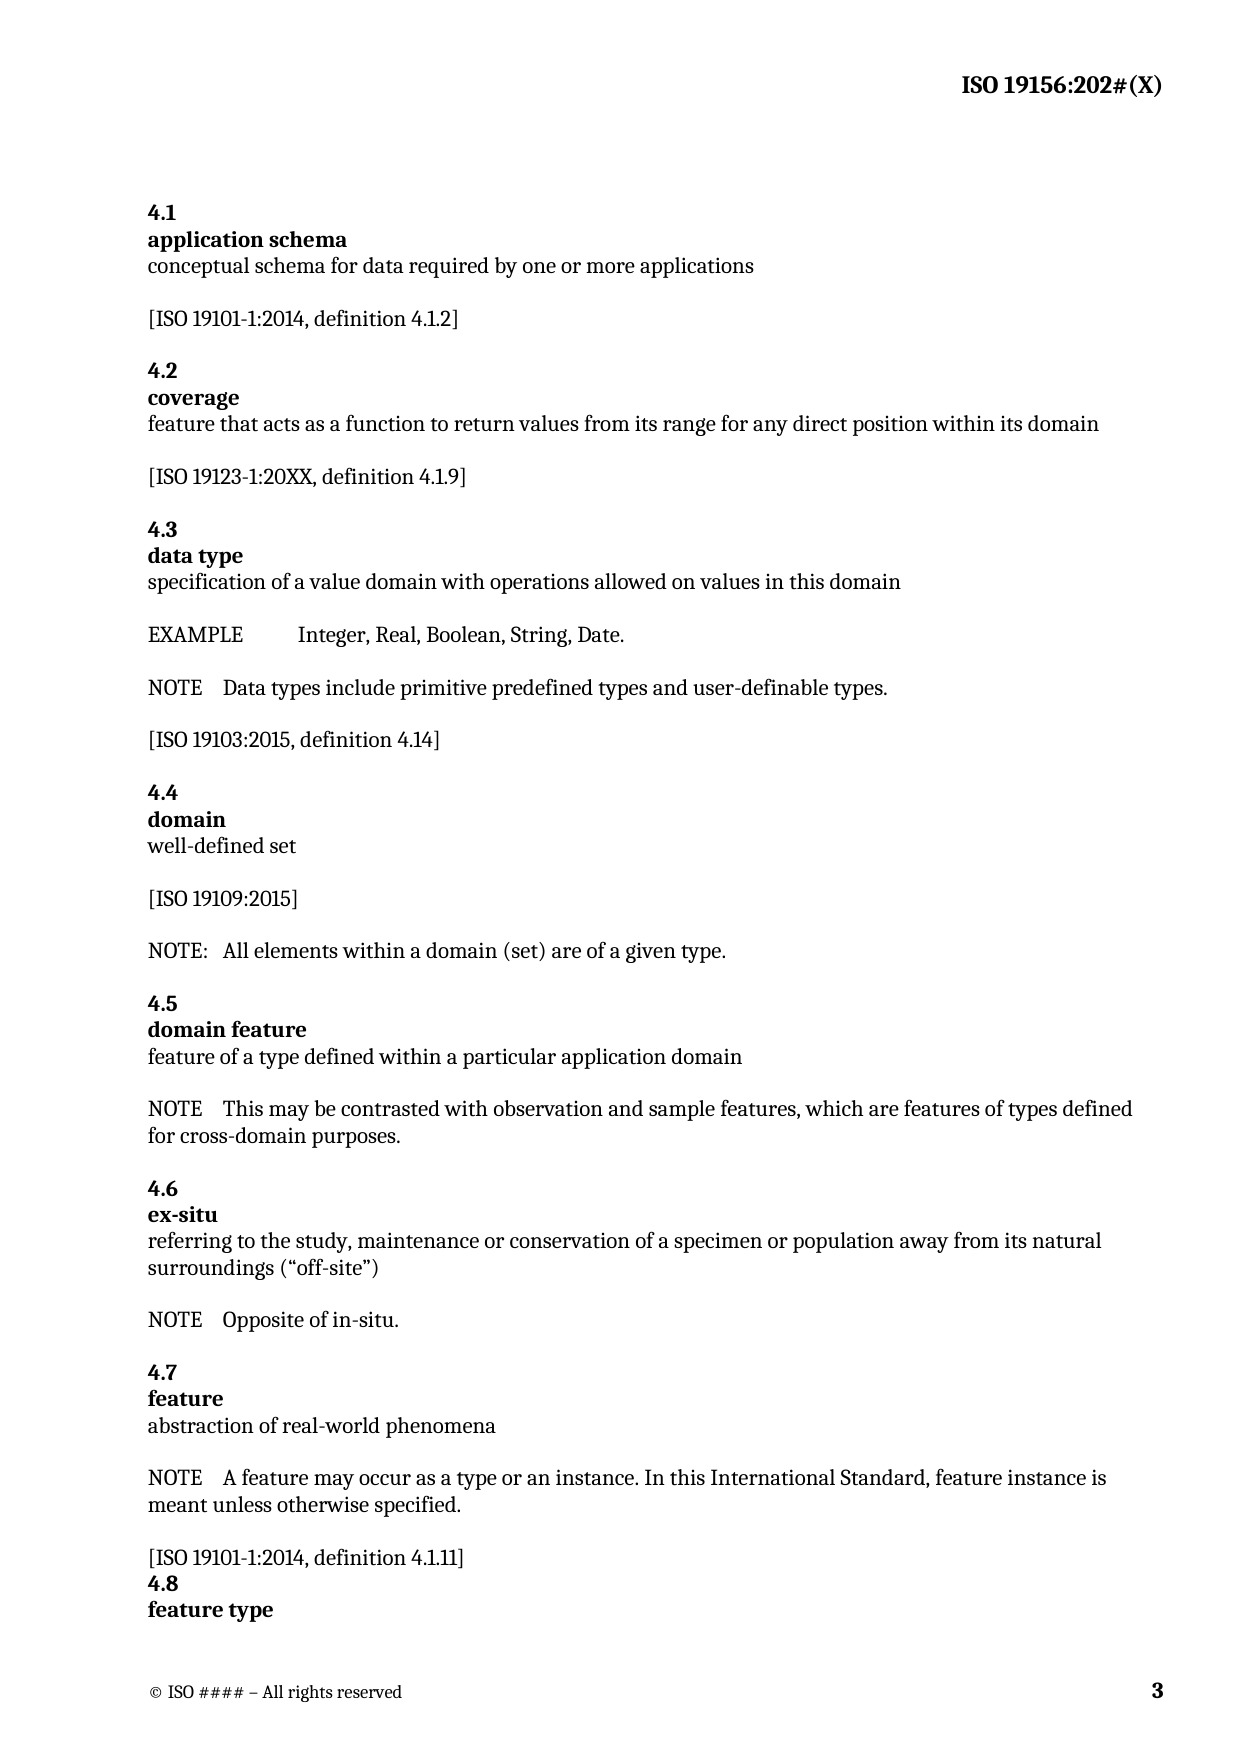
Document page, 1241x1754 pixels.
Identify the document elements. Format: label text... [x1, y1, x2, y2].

text feature that acts as a function to return values from its range for any direct position within its domain [148, 411, 1163, 437]
text domain feature [148, 1017, 1163, 1043]
text NOTE: All elements within a domain (set) are of a given type. [148, 938, 1163, 964]
text feature [148, 1386, 1163, 1412]
text NOTE A feature may occur as a type or an instance. In this International Standard, feature instance is meant unless otherwise specified. [148, 1465, 1163, 1518]
text NOTE Data types include primitive predefined types and user-definable types. [148, 674, 1163, 701]
text NOTE This may be contrasted with observation and sample features, which are features of types defined for cross-domain purposes. [148, 1096, 1163, 1149]
text [ISO 19101-1:2014, definition 4.1.11] [148, 1544, 1163, 1571]
text 4.4 [148, 780, 1163, 806]
text 4.3 [148, 516, 1163, 543]
text referring to the study, maintenance or conservation of a specimen or population away from its natural surroundings (“off-site”) [148, 1228, 1163, 1281]
text NOTE Opposite of in-situ. [148, 1307, 1163, 1333]
text 4.1 [148, 200, 1163, 227]
text [ISO 19123-1:20XX, definition 4.1.9] [148, 464, 1163, 490]
text domain [148, 806, 1163, 833]
text well-defined set [148, 833, 1163, 859]
text 4.5 [148, 991, 1163, 1017]
text 4.8 [148, 1571, 1163, 1597]
text data type [148, 543, 1163, 569]
text application schema [148, 227, 1163, 253]
text 4.6 [148, 1175, 1163, 1202]
text ex-situ [148, 1202, 1163, 1228]
text feature type [148, 1597, 1163, 1623]
text conceptual schema for data required by one or more applications [148, 253, 1163, 279]
text 4.2 [148, 358, 1163, 385]
text [ISO 19101-1:2014, definition 4.1.2] [148, 306, 1163, 332]
text [ISO 19103:2015, definition 4.14] [148, 727, 1163, 754]
text abstraction of real-world phenomena [148, 1412, 1163, 1439]
text feature of a type defined within a particular application domain [148, 1043, 1163, 1070]
text [ISO 19109:2015] [148, 885, 1163, 912]
text EXAMPLE Integer, Real, Boolean, String, Date. [148, 622, 1163, 648]
text specification of a value domain with operations allowed on values in this domain [148, 569, 1163, 596]
text coverage [148, 385, 1163, 411]
text 4.7 [148, 1360, 1163, 1386]
